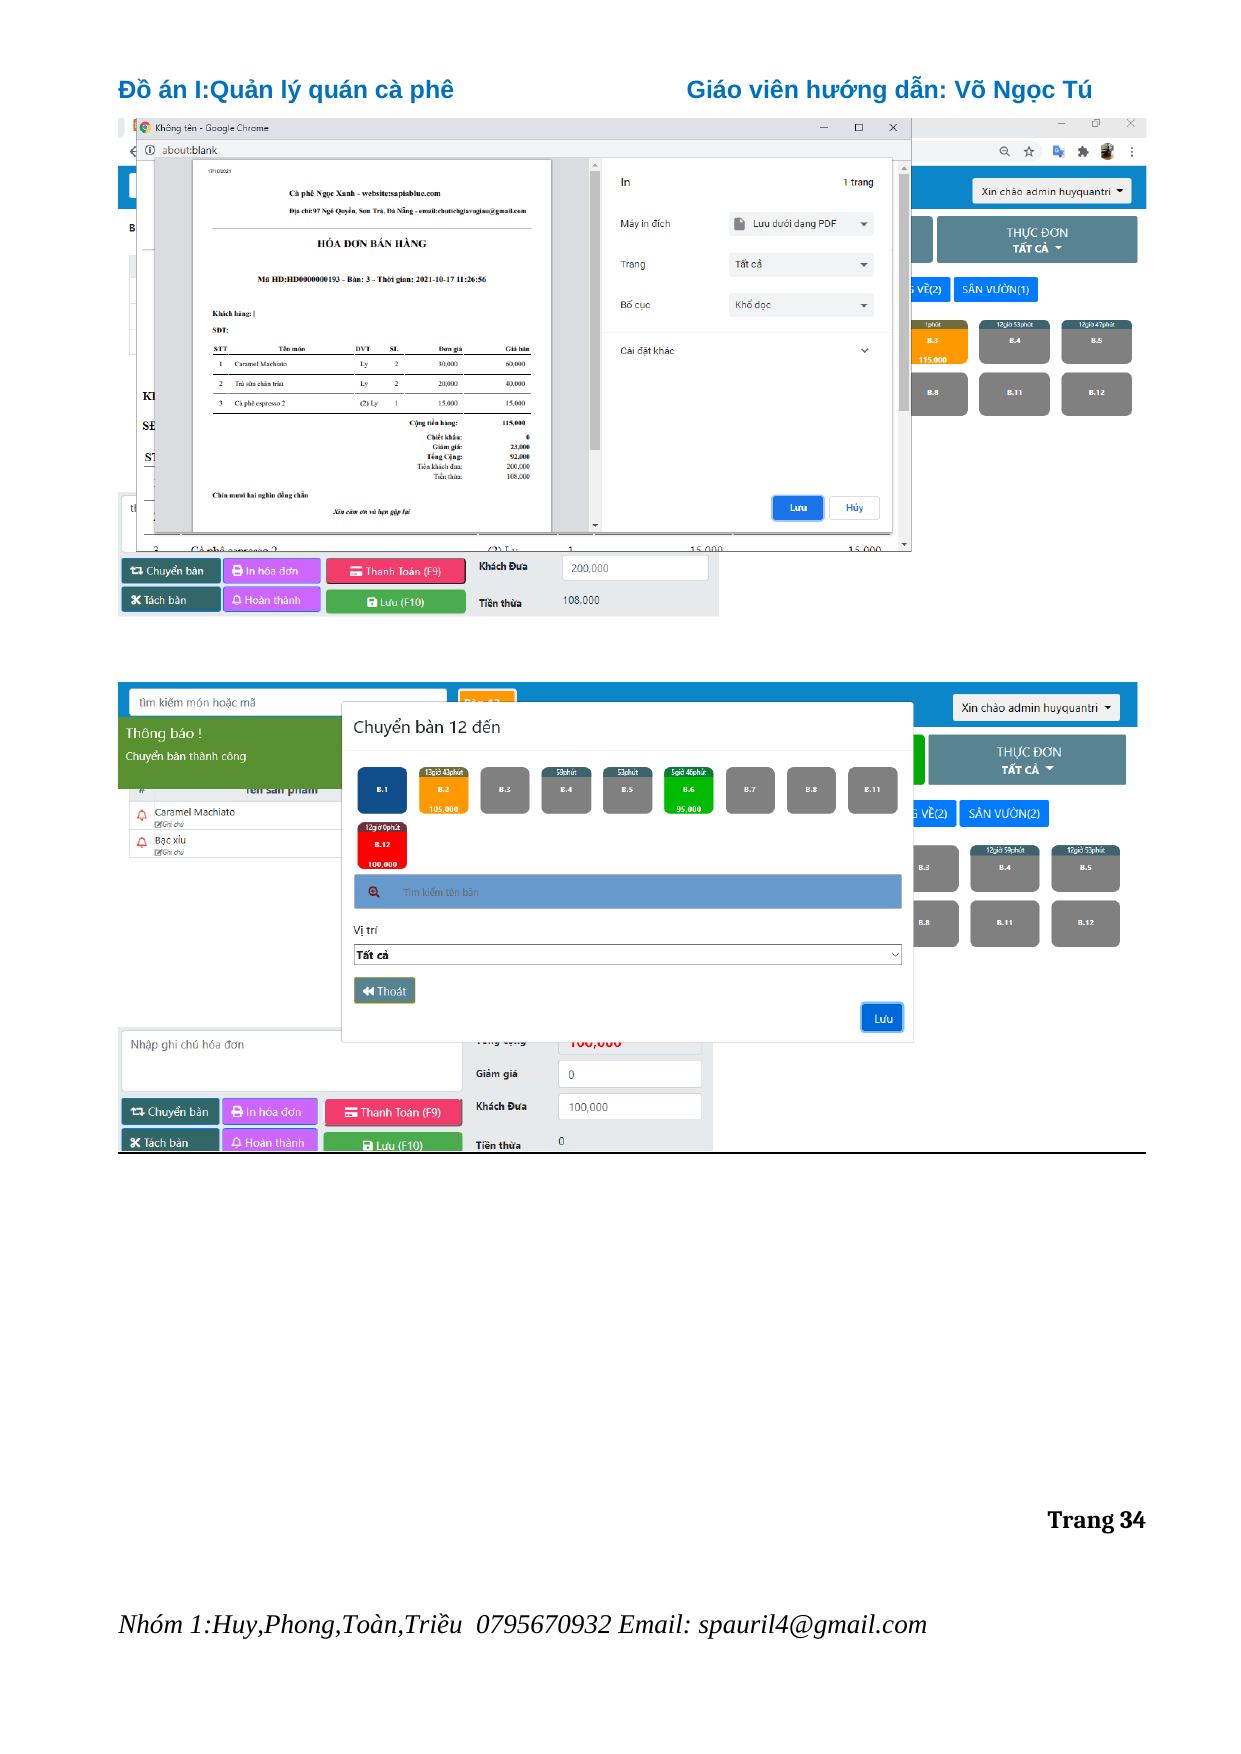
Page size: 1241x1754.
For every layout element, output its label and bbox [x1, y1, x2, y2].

picture [118, 682, 1147, 1151]
picture [973, 179, 1131, 203]
picture [954, 695, 1119, 720]
picture [118, 118, 1147, 620]
